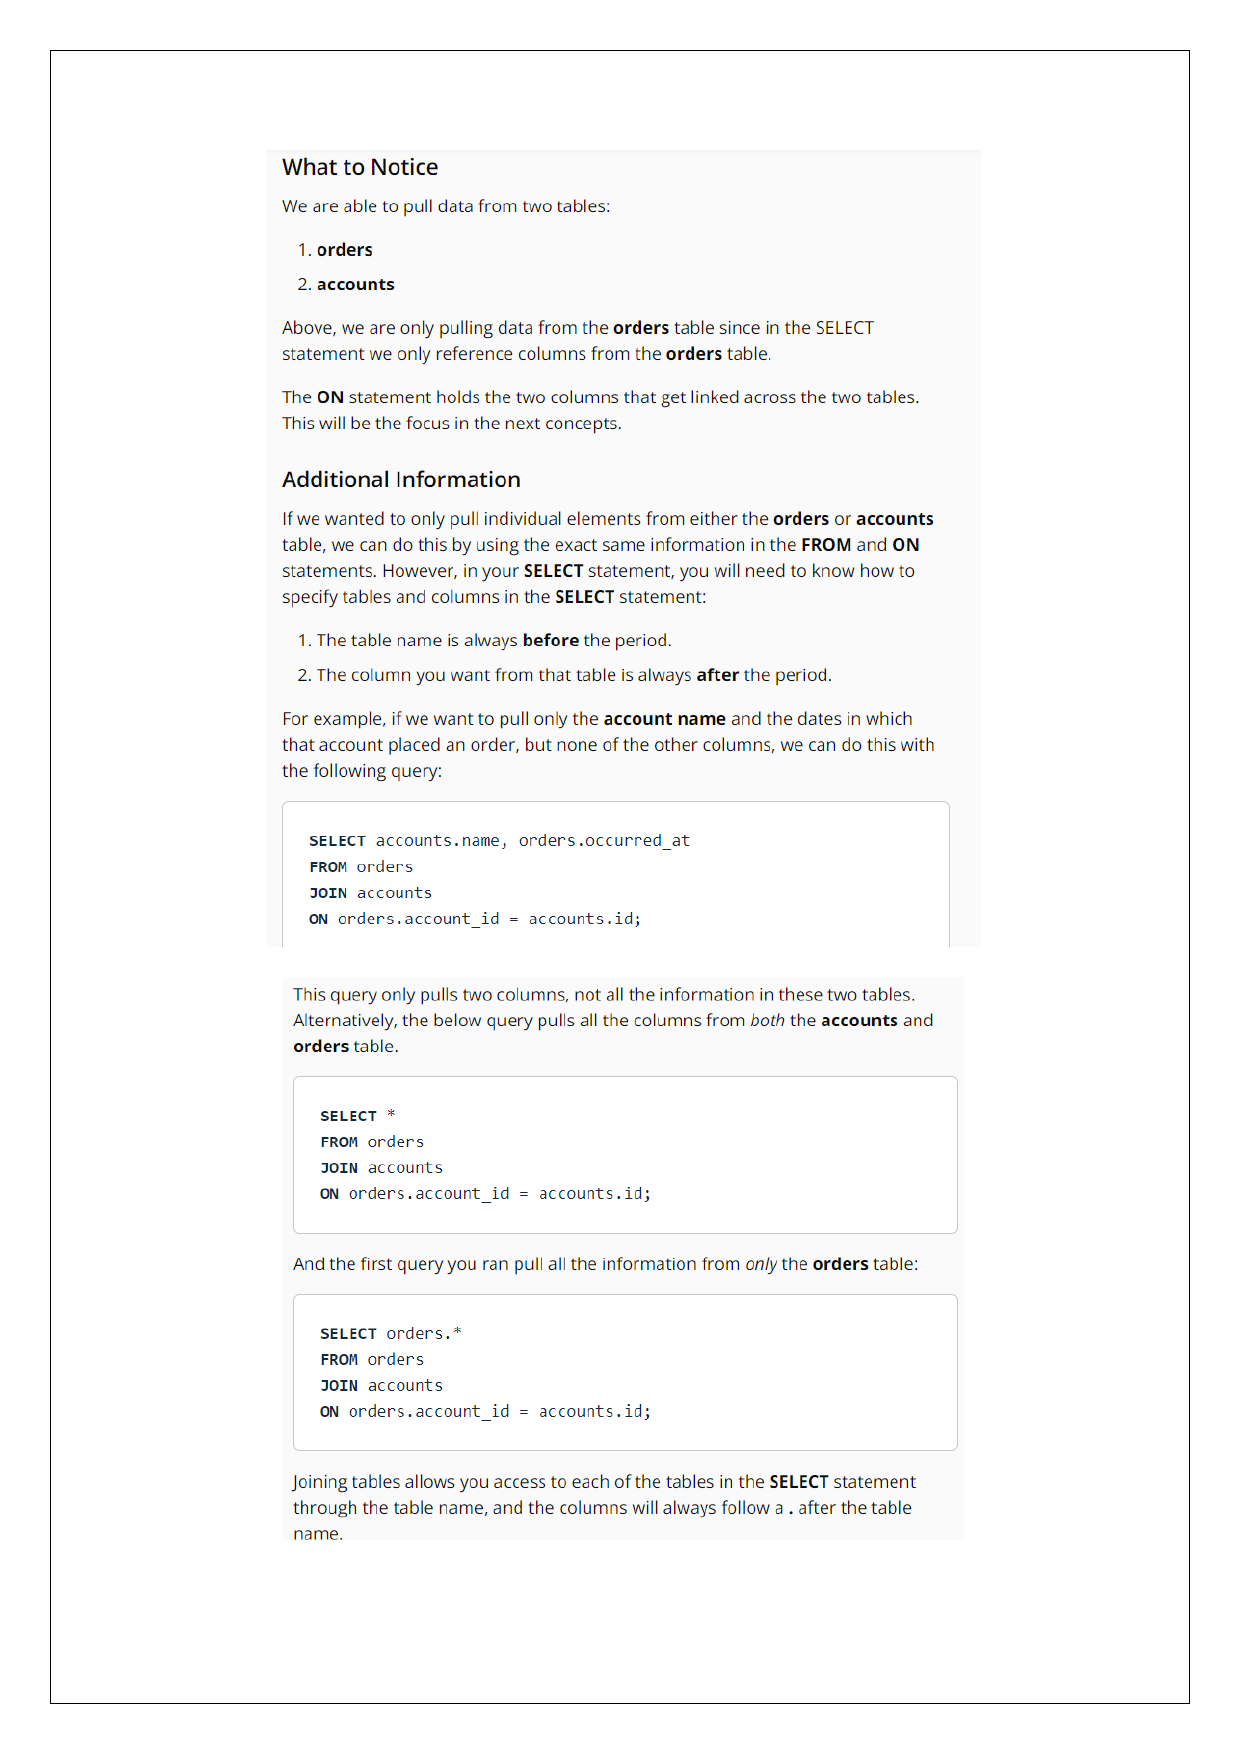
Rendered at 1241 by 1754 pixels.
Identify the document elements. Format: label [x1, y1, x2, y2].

picture [282, 977, 965, 1540]
picture [266, 150, 981, 947]
